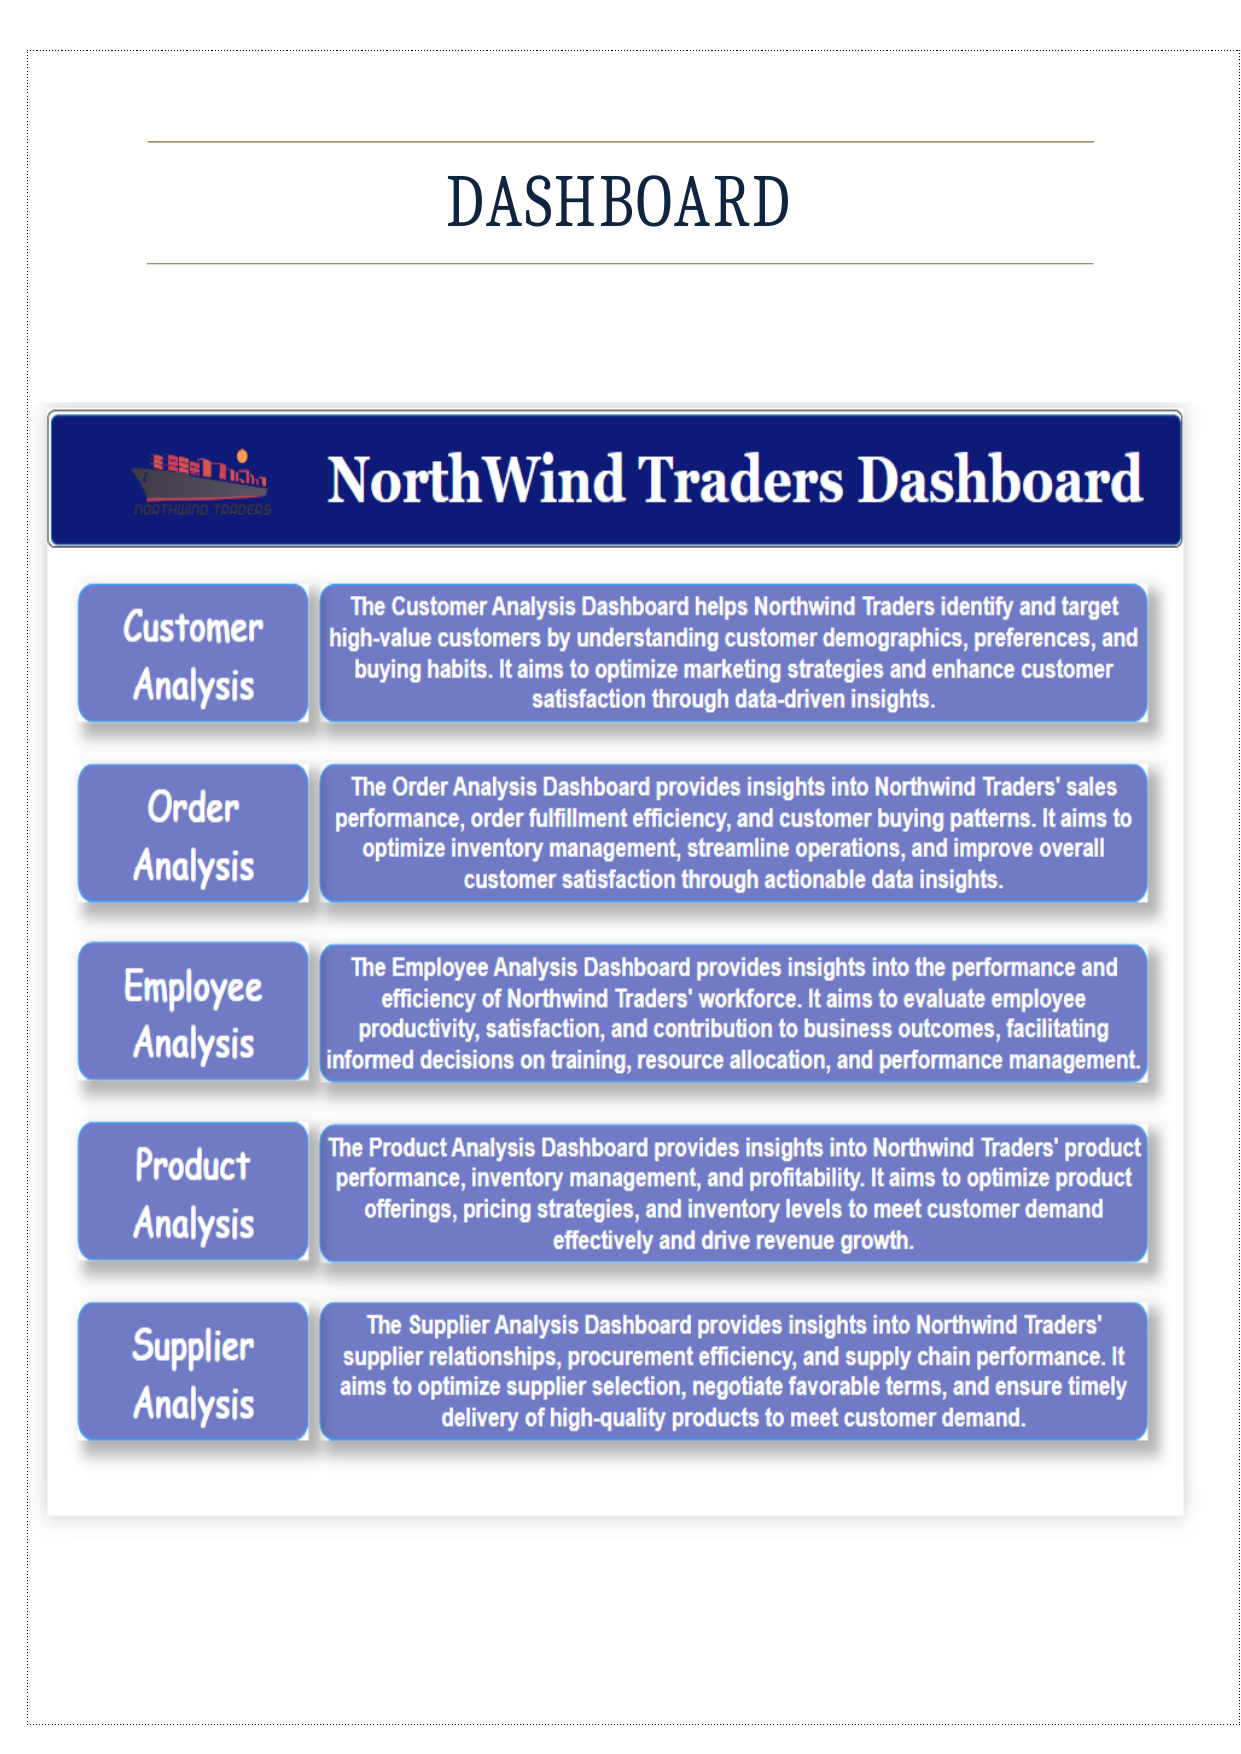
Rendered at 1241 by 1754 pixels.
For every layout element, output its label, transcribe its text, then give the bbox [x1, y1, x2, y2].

picture [27, 402, 1209, 1549]
subtitle DASHBOARD [155, 159, 1082, 246]
